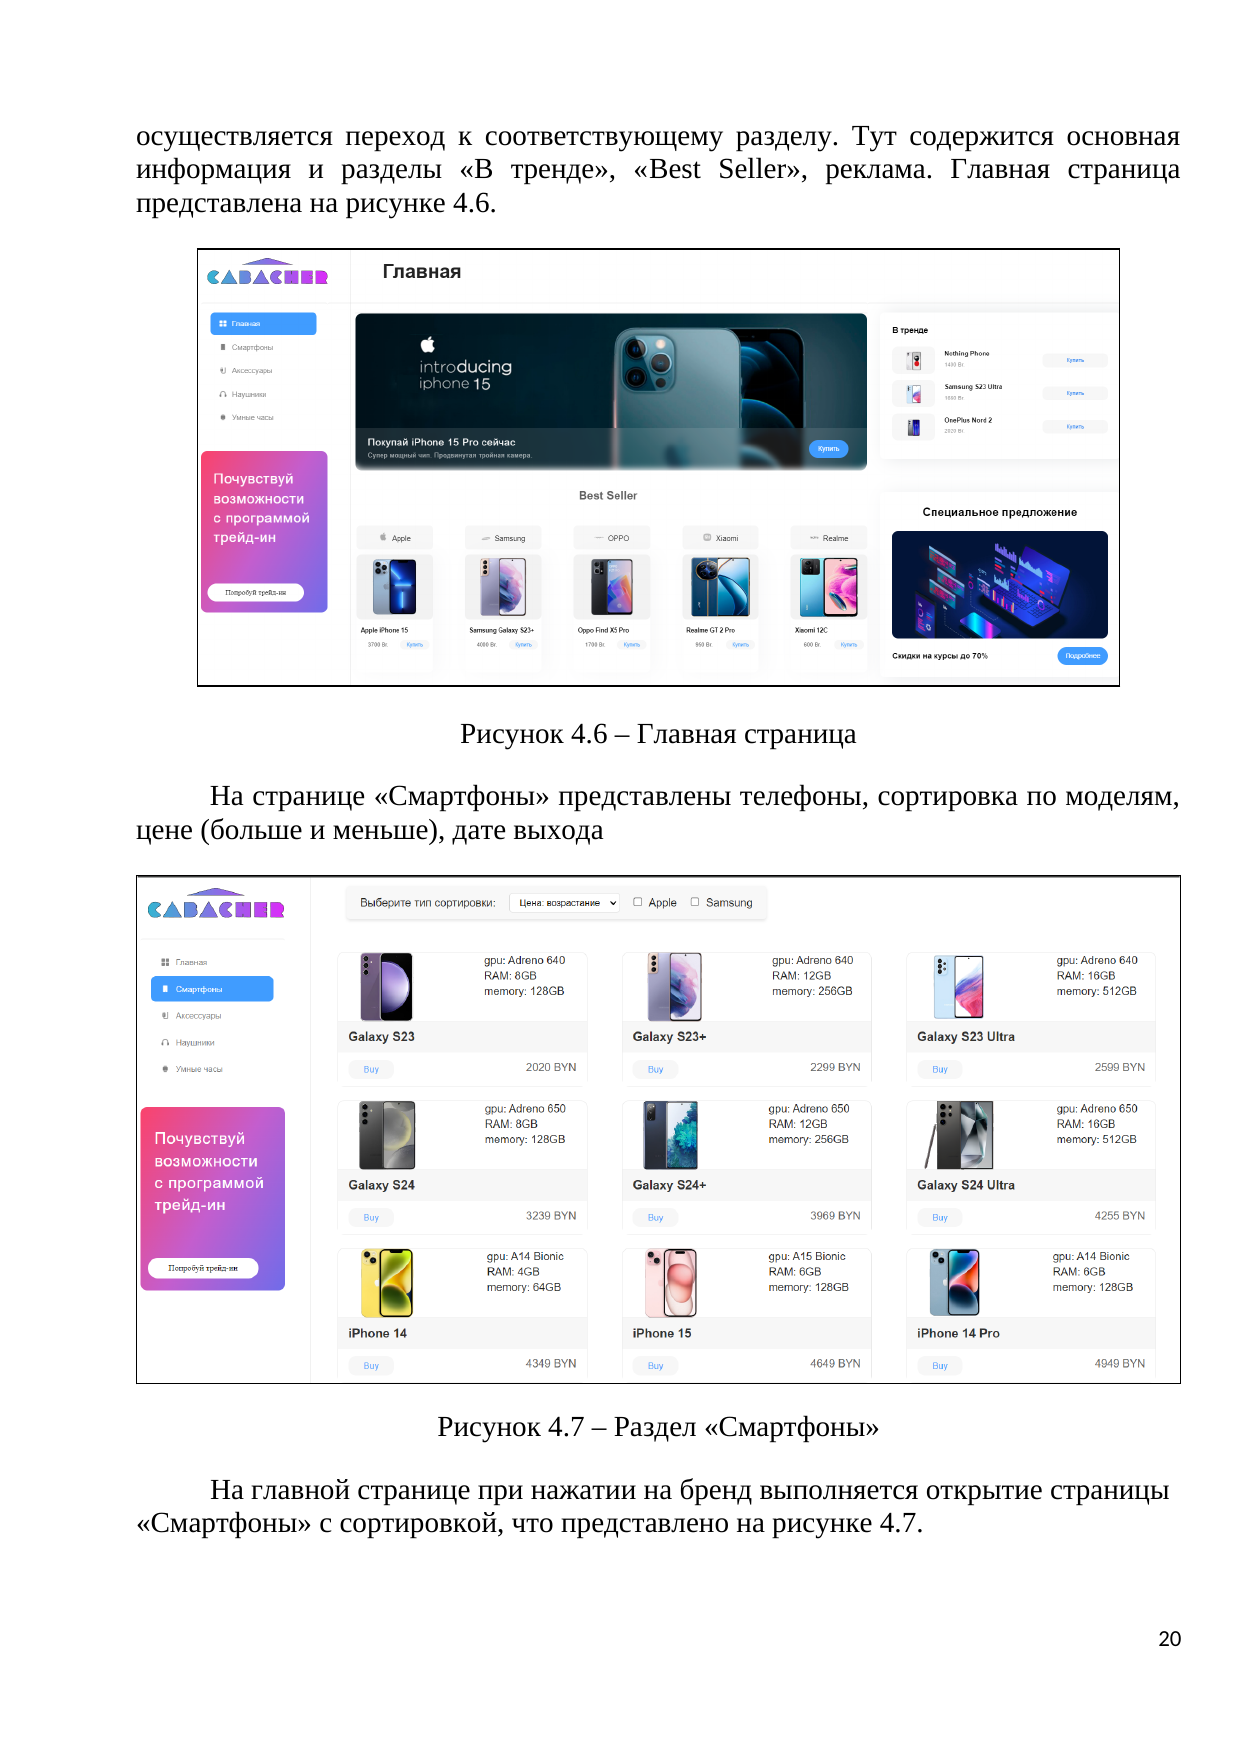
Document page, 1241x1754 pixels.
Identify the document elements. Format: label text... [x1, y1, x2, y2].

text Рисунок 4.6 – Главная страница [136, 716, 1181, 749]
picture [198, 250, 1119, 685]
text На главной странице при нажатии на бренд выполняется открытие страницы «Смартфоны» с сортировкой, что представлено на рисунке 4.7. [136, 1472, 1181, 1539]
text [136, 118, 1181, 219]
text Рисунок 4.7 – Раздел «Смартфоны» [136, 1409, 1181, 1443]
text На странице «Смартфоны» представлены телефоны, сортировка по моделям, цене (больше и меньше), дате выхода [136, 778, 1181, 846]
picture [137, 876, 1180, 1383]
